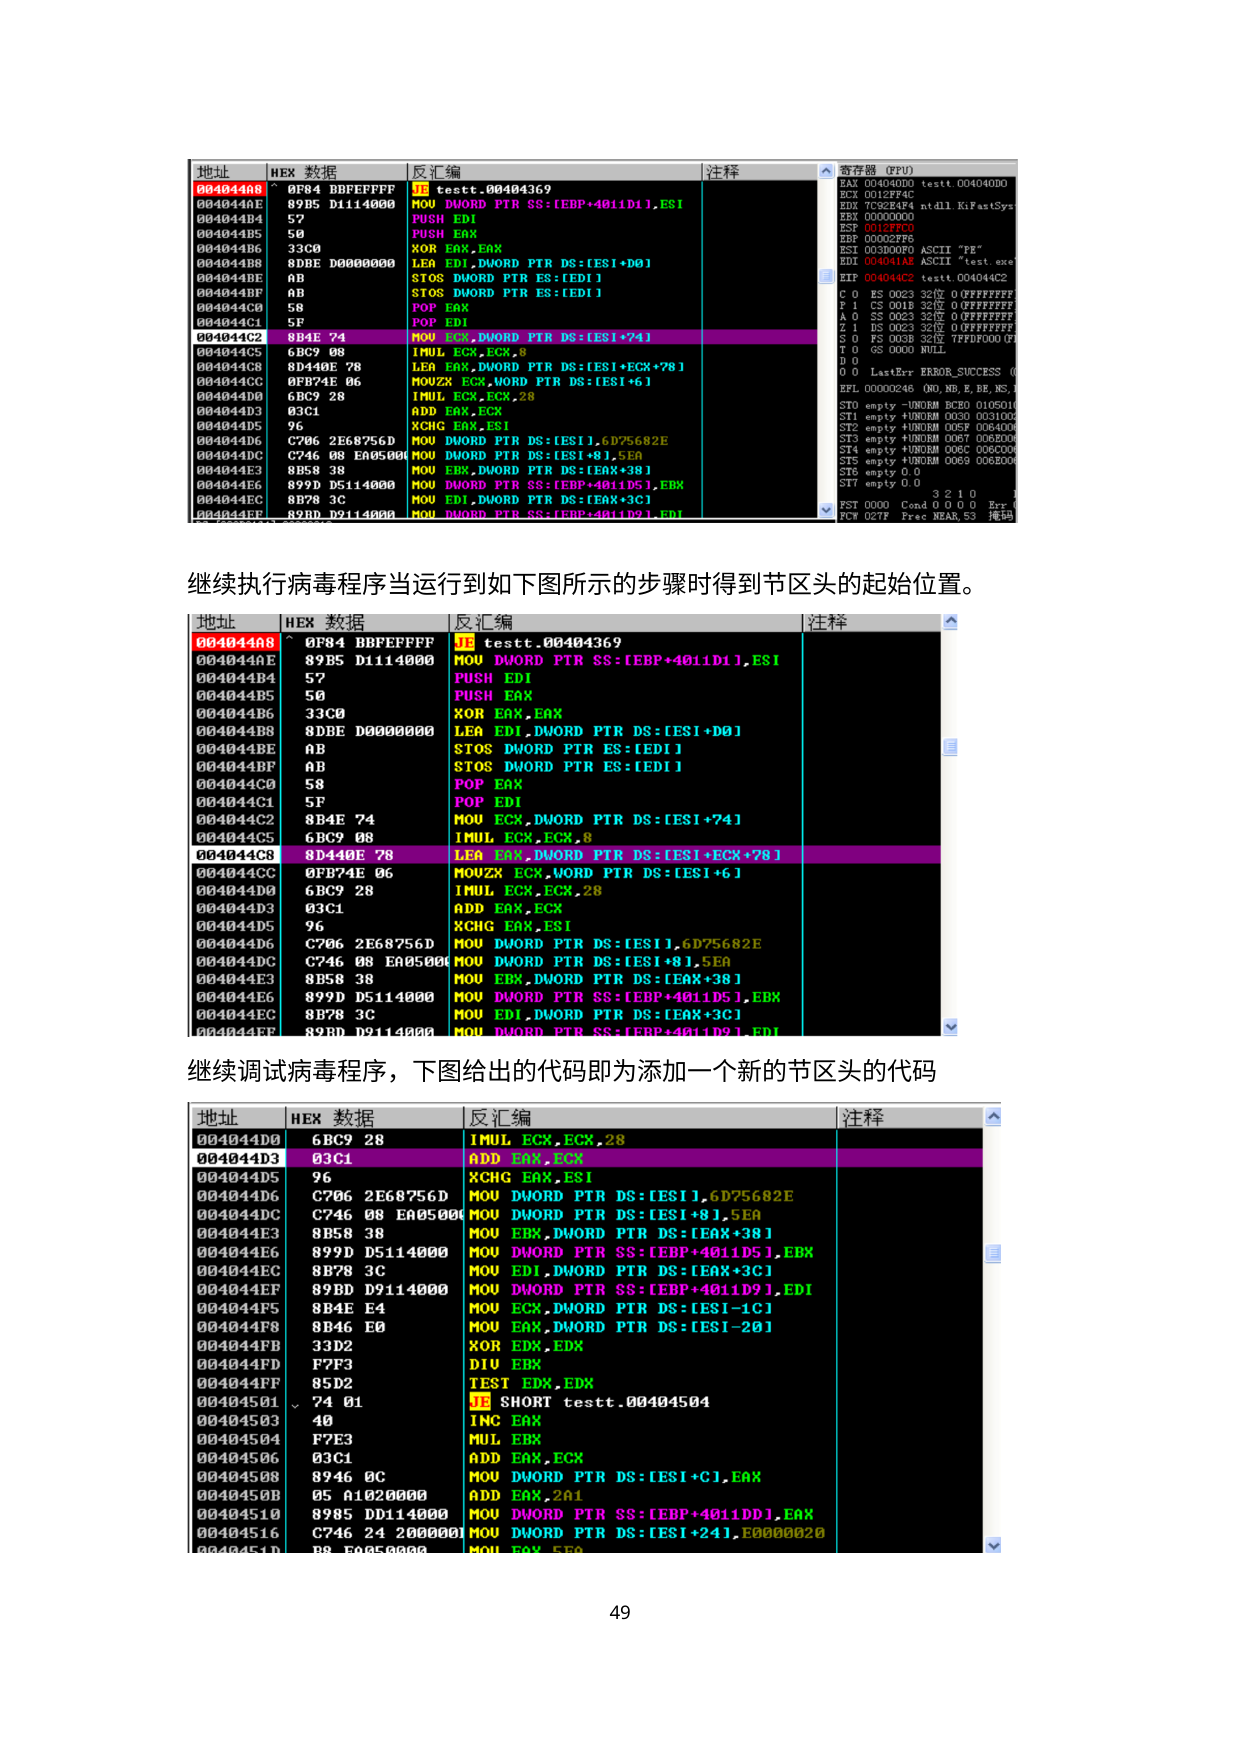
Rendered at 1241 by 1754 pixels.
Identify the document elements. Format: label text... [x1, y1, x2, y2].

text 继续调试病毒程序，下图给出的代码即为添加一个新的节区头的代码 [187, 1037, 1053, 1102]
picture [187, 159, 1018, 523]
text 继续执行病毒程序当运行到如下图所示的步骤时得到节区头的起始位置。 [187, 550, 1053, 615]
picture [187, 614, 958, 1037]
picture [187, 1102, 1001, 1553]
